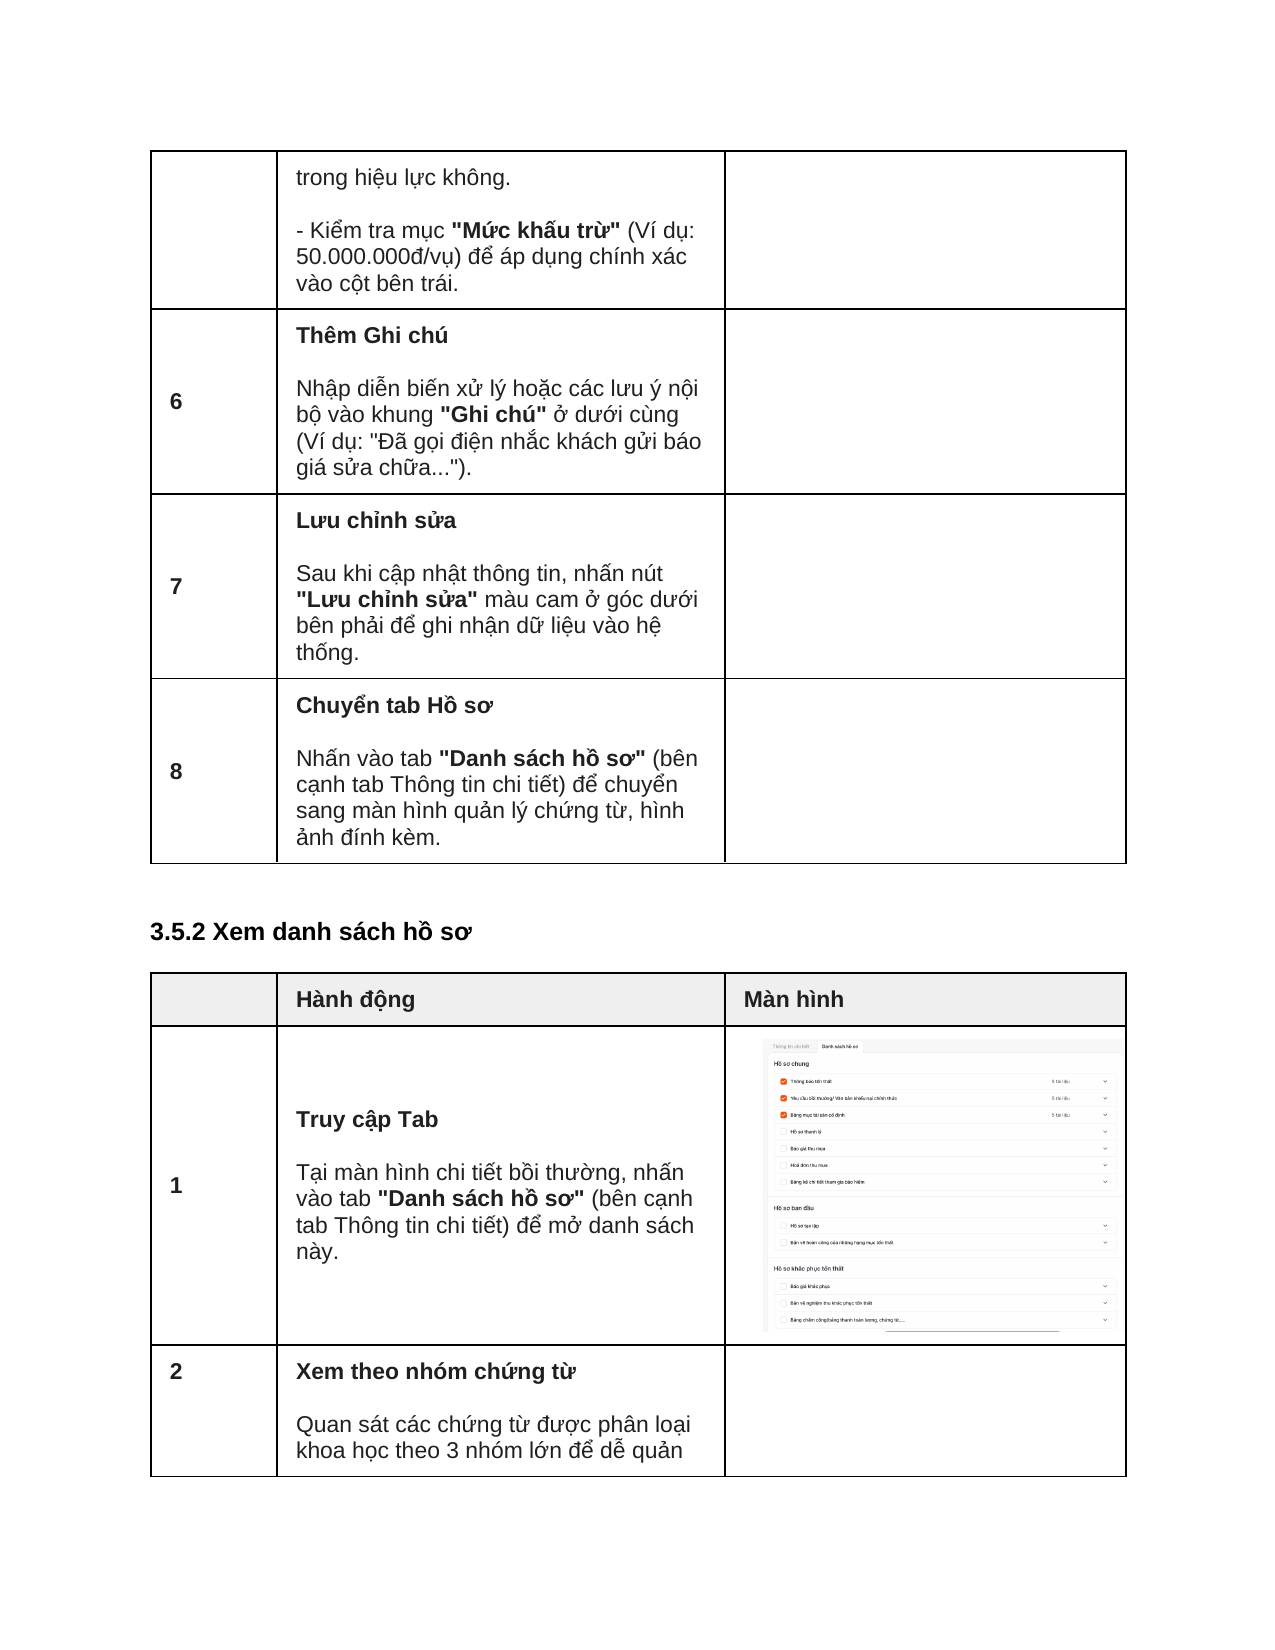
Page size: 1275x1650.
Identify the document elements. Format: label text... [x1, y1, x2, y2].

table_header Hành động [278, 974, 724, 1025]
table_cell Thêm Ghi chú Nhập diễn biến xử lý hoặc các lưu ý nội bộ vào khung "Ghi chú" ở dưới cùng (Ví dụ: "Đã gọi điện nhắc khách gửi báo giá sửa chữa..."). [278, 310, 724, 493]
subtitle 3.5.2 Xem danh sách hồ sơ [150, 917, 1125, 946]
table_cell 5 [152, 152, 276, 308]
table_cell [726, 152, 1125, 308]
table_cell 7 [152, 495, 276, 678]
table_cell Truy cập Tab Tại màn hình chi tiết bồi thường, nhấn vào tab "Danh sách hồ sơ" (bên cạnh tab Thông tin chi tiết) để mở danh sách này. [278, 1027, 724, 1344]
table_cell Lưu chỉnh sửa Sau khi cập nhật thông tin, nhấn nút "Lưu chỉnh sửa" màu cam ở góc dưới bên phải để ghi nhận dữ liệu vào hệ thống. [278, 495, 724, 678]
table_cell 6 [152, 310, 276, 493]
table_header [152, 974, 276, 1025]
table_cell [278, 152, 724, 308]
table_cell [726, 495, 1125, 678]
table_cell [726, 310, 1125, 493]
table_cell 8 [152, 679, 276, 862]
table_cell 2 [152, 1346, 276, 1476]
table_cell Chuyển tab Hồ sơ Nhấn vào tab "Danh sách hồ sơ" (bên cạnh tab Thông tin chi tiết) để chuyển sang màn hình quản lý chứng từ, hình ảnh đính kèm. [278, 679, 724, 862]
table_cell [726, 1346, 1125, 1476]
table_cell [726, 679, 1125, 862]
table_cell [278, 1346, 724, 1476]
table_header Màn hình [726, 974, 1125, 1025]
table_cell 1 [152, 1027, 276, 1344]
table_cell [726, 1027, 1125, 1344]
